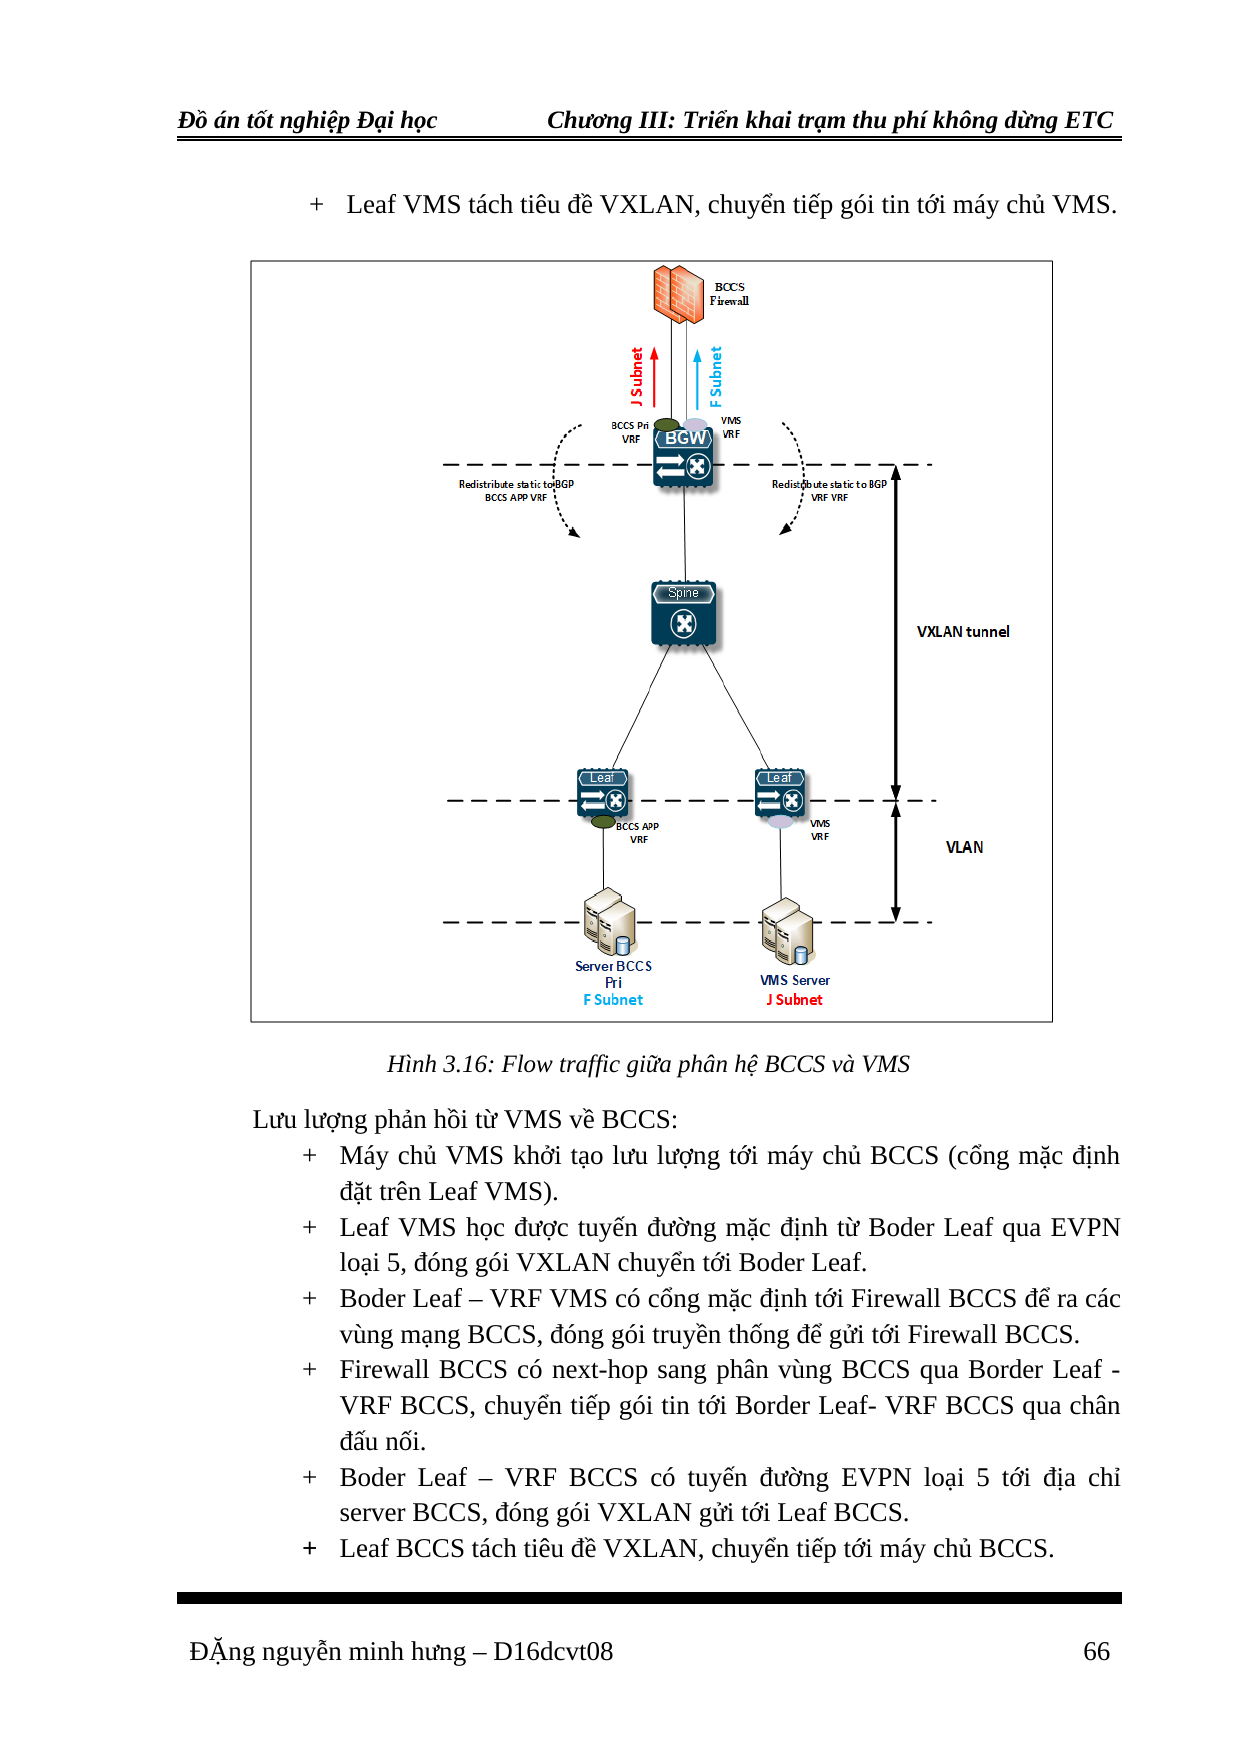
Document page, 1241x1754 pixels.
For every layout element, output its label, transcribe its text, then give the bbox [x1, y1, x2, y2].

list Firewall BCCS có next-hop sang phân vùng BCCS qua Border Leaf - VRF BCCS, chuyển tiếp gói tin tới Border Leaf- VRF BCCS qua chân đấu nối. [302, 1353, 1122, 1456]
picture [243, 253, 1057, 1033]
list Máy chủ VMS khởi tạo lưu lượng tới máy chủ BCCS (cổng mặc định đặt trên Leaf VMS). [302, 1139, 1122, 1206]
list Lưu lượng phản hồi từ VMS về BCCS: [252, 1103, 1122, 1134]
list Leaf VMS học được tuyến đường mặc định từ Boder Leaf qua EVPN loại 5, đóng gói VXLAN chuyển tới Boder Leaf. [302, 1211, 1122, 1277]
list Leaf VMS tách tiêu đề VXLAN, chuyển tiếp gói tin tới máy chủ VMS. [309, 188, 1122, 220]
list Boder Leaf – VRF VMS có cổng mặc định tới Firewall BCCS để ra các vùng mạng BCCS, đóng gói truyền thống để gửi tới Firewall BCCS. [302, 1282, 1122, 1349]
list Leaf BCCS tách tiêu đề VXLAN, chuyển tiếp tới máy chủ BCCS. [302, 1532, 1122, 1563]
list Boder Leaf – VRF BCCS có tuyến đường EVPN loại 5 tới địa chỉ server BCCS, đóng gói VXLAN gửi tới Leaf BCCS. [302, 1461, 1122, 1528]
